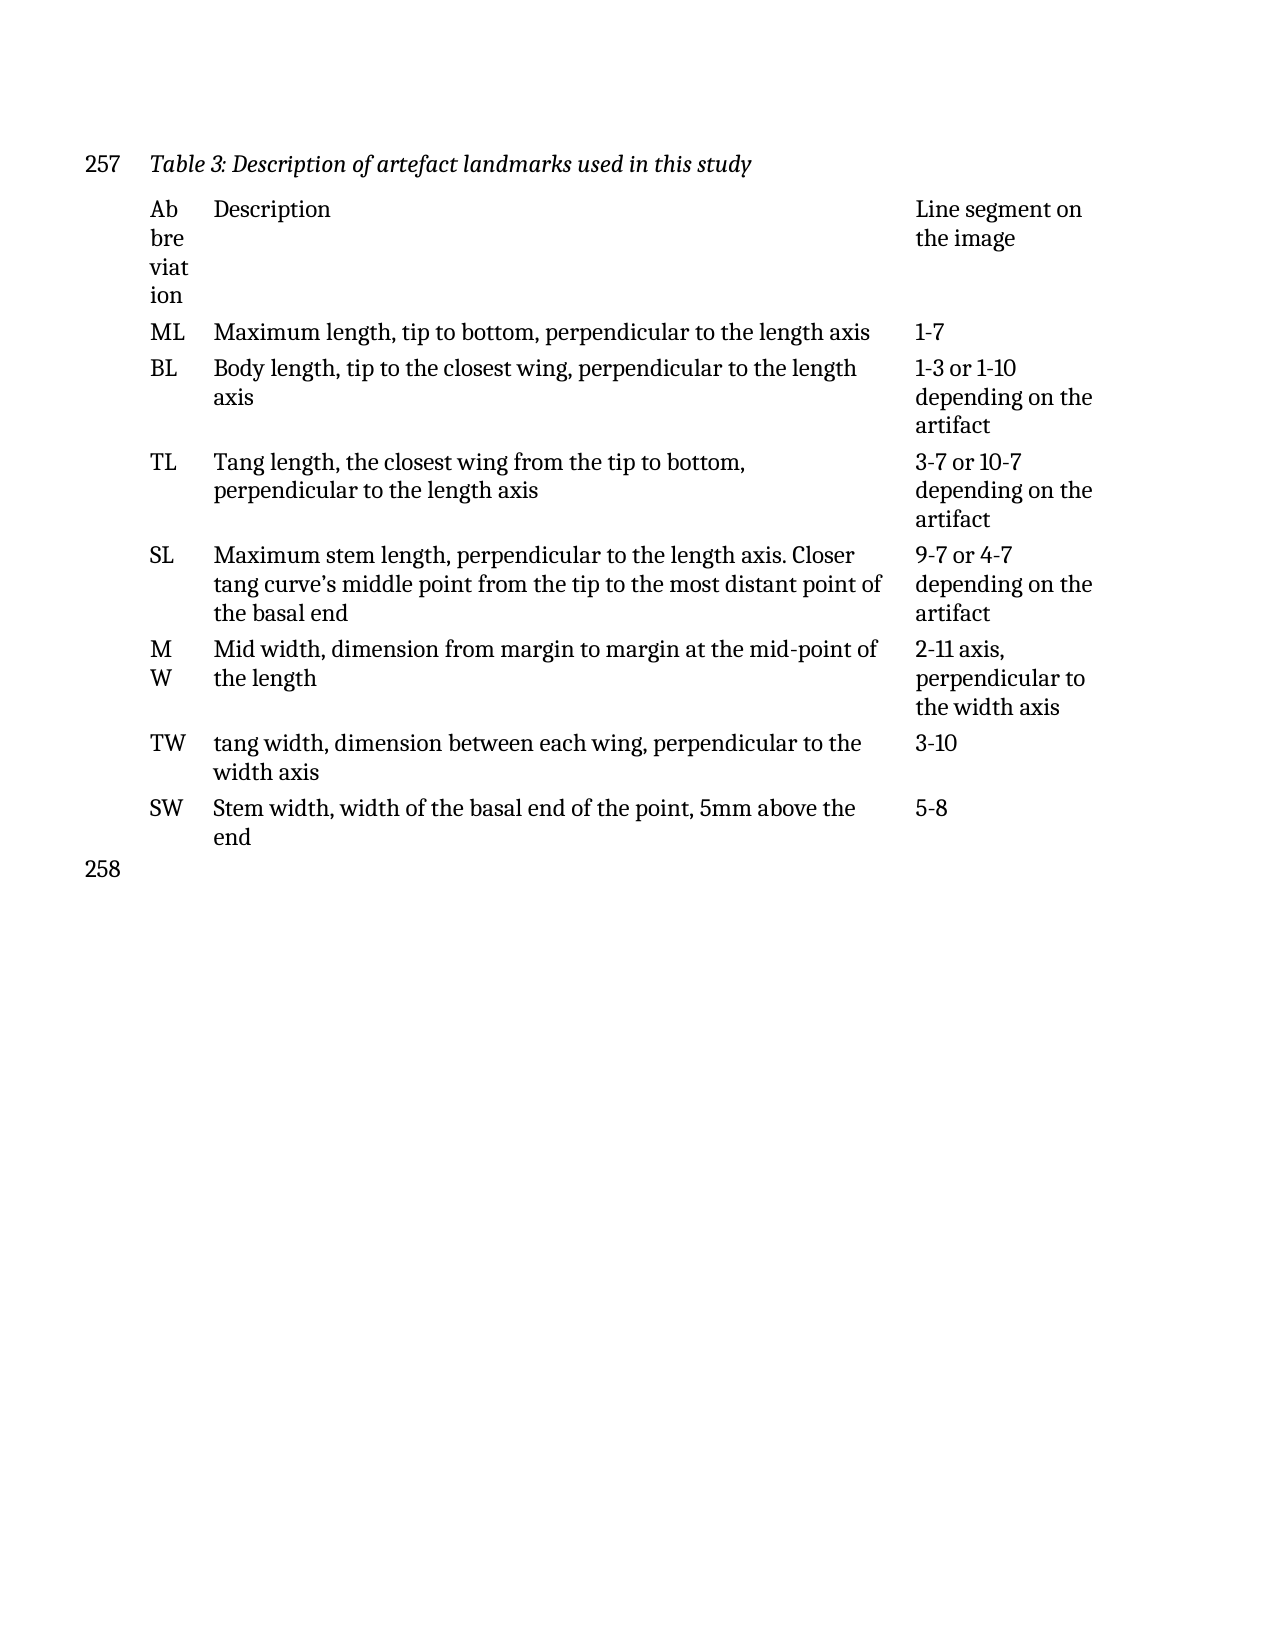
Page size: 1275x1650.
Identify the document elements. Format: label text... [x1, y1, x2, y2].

table_header Line segment on the image [904, 191, 1114, 314]
table_cell Mid width, dimension from margin to margin at the mid-point of the length [202, 631, 904, 725]
table_cell 1-7 [904, 314, 1114, 350]
table_cell SL [139, 538, 202, 631]
table_cell Tang length, the closest wing from the tip to bottom, perpendicular to the length axis [202, 444, 904, 537]
table_cell 2-11 axis, perpendicular to the width axis [904, 631, 1114, 725]
table_cell ML [139, 314, 202, 350]
table_cell Maximum stem length, perpendicular to the length axis. Closer tang curve’s middle point from the tip to the most distant point of the basal end [202, 538, 904, 631]
table_cell TL [139, 444, 202, 537]
table_cell 9-7 or 4-7 depending on the artifact [904, 538, 1114, 631]
table_cell BL [139, 350, 202, 444]
table_cell Maximum length, tip to bottom, perpendicular to the length axis [202, 314, 904, 350]
table_header Description [202, 191, 904, 314]
table_cell tang width, dimension between each wing, perpendicular to the width axis [202, 725, 904, 790]
table_cell MW [139, 631, 202, 725]
text Table 3: Description of artefact landmarks used in this study [150, 150, 1125, 179]
table_cell 1-3 or 1-10 depending on the artifact [904, 350, 1114, 444]
table_cell 5-8 [904, 790, 1114, 855]
table_cell 3-7 or 10-7 depending on the artifact [904, 444, 1114, 537]
table_cell 3-10 [904, 725, 1114, 790]
table_cell Stem width, width of the basal end of the point, 5mm above the end [202, 790, 904, 855]
table_header Abbreviation [139, 191, 202, 314]
table_cell TW [139, 725, 202, 790]
table_cell Body length, tip to the closest wing, perpendicular to the length axis [202, 350, 904, 444]
table_cell SW [139, 790, 202, 855]
